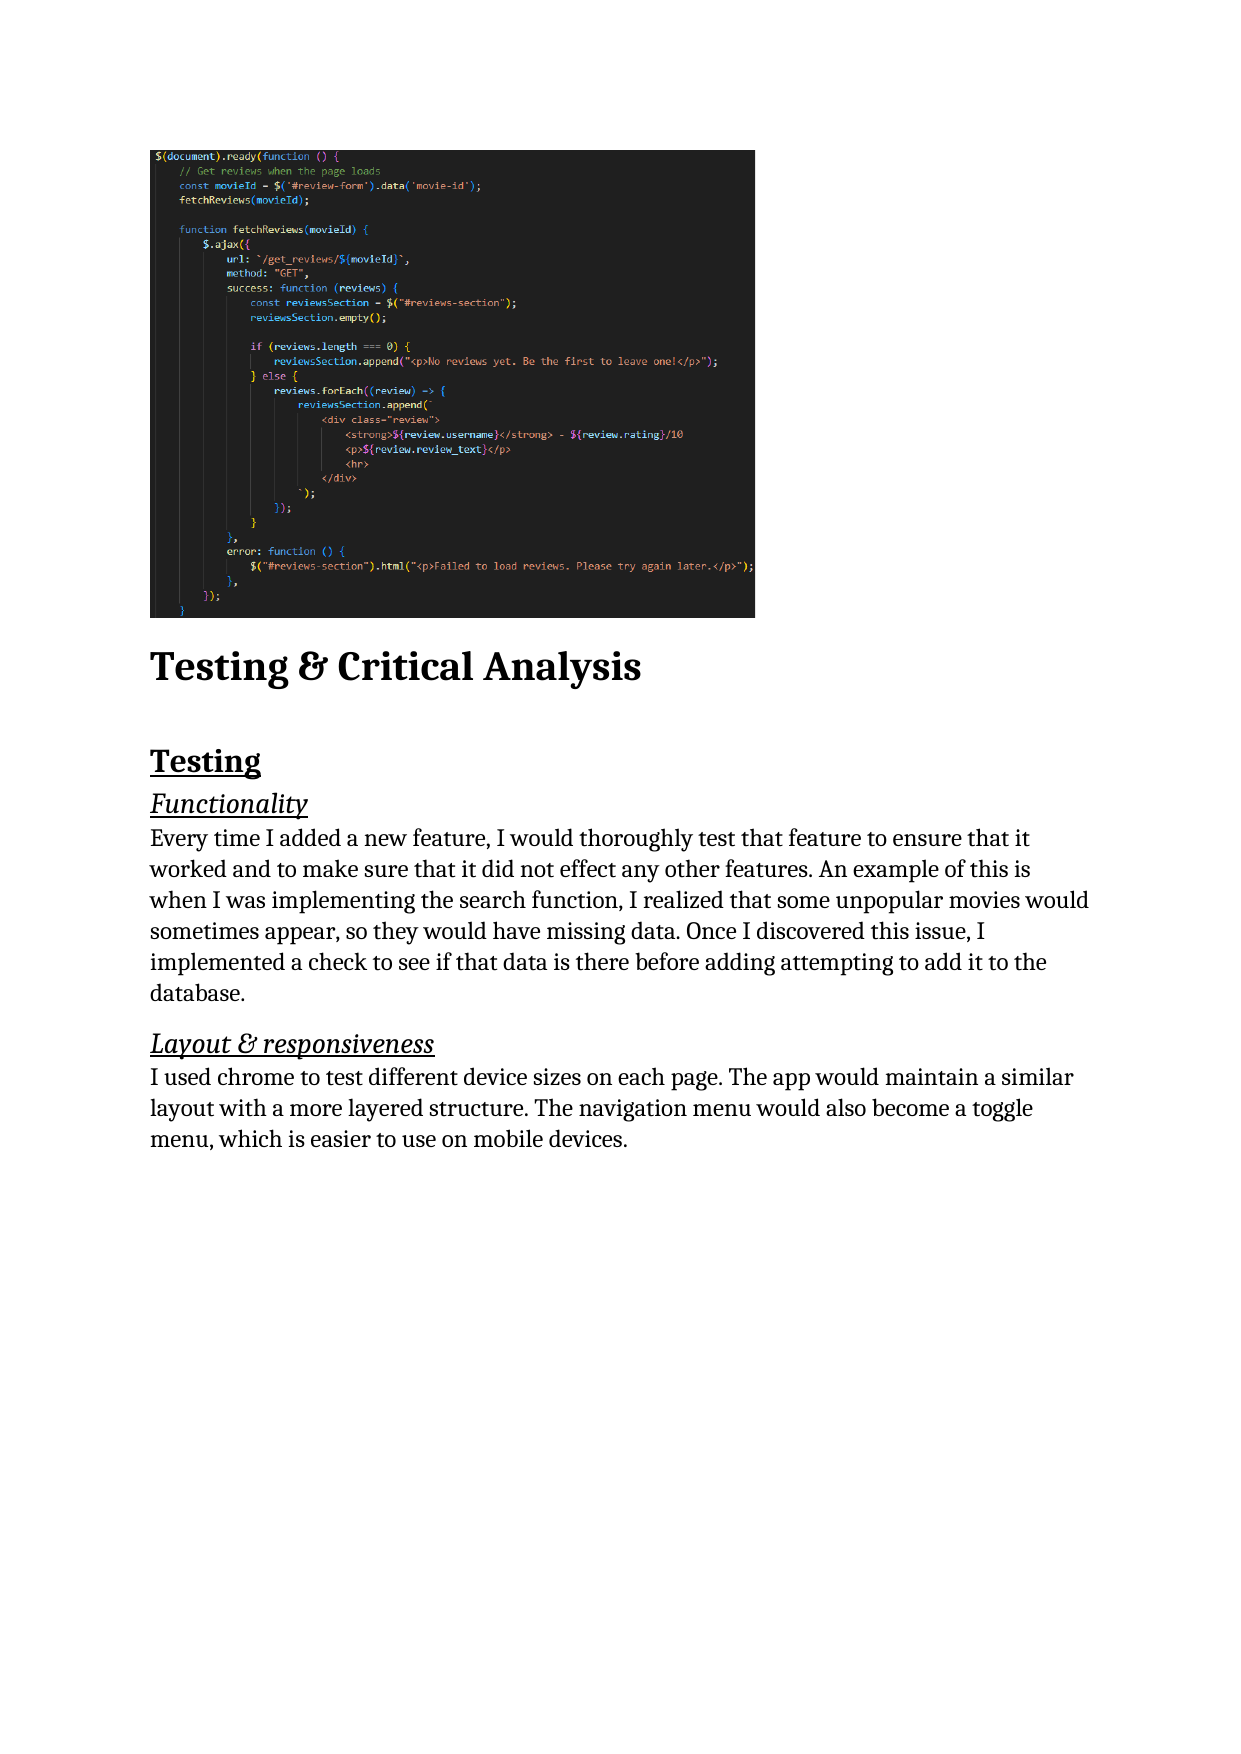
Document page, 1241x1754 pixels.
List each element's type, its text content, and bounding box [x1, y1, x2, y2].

subtitle Layout & responsiveness [150, 1027, 1090, 1060]
subtitle Testing & Critical Analysis [150, 643, 1090, 691]
picture [150, 150, 755, 618]
subtitle Functionality [150, 788, 1090, 821]
subtitle Testing [150, 742, 1090, 781]
text Every time I added a new feature, I would thoroughly test that feature to ensure that it worked and to make sure that it did not effect any other features. An example of this is when I was implementing the search function, I realized that some unpopular movies would sometimes appear, so they would have missing data. Once I discovered this issue, I implemented a check to see if that data is there before adding attempting to add it to the database. [150, 824, 1090, 1008]
text I used chrome to test different device sizes on each page. The app would maintain a similar layout with a more layered structure. The navigation menu would also become a toggle menu, which is easier to use on mobile devices. [150, 1063, 1090, 1154]
